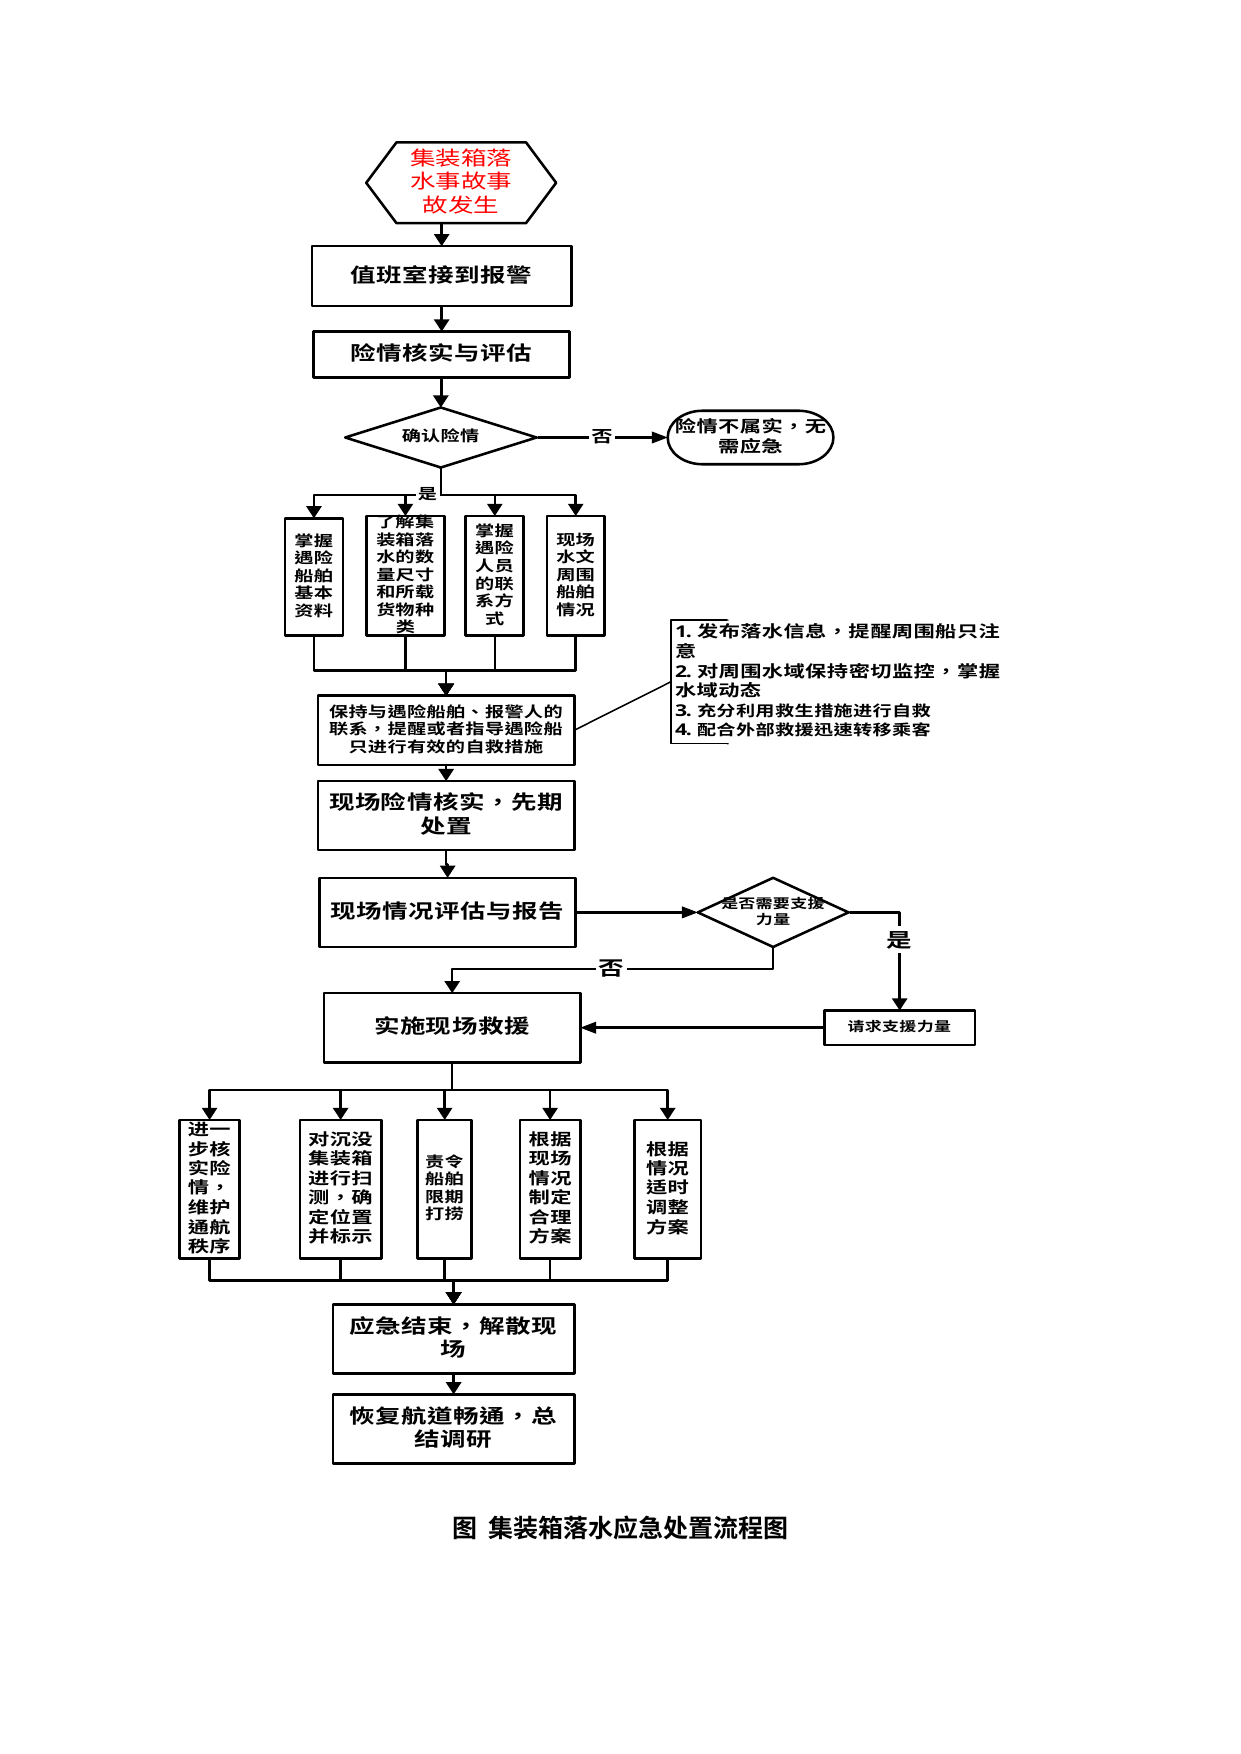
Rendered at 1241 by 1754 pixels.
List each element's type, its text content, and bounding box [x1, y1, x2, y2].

text 图 集装箱落水应急处置流程图 [187, 162, 1053, 1559]
